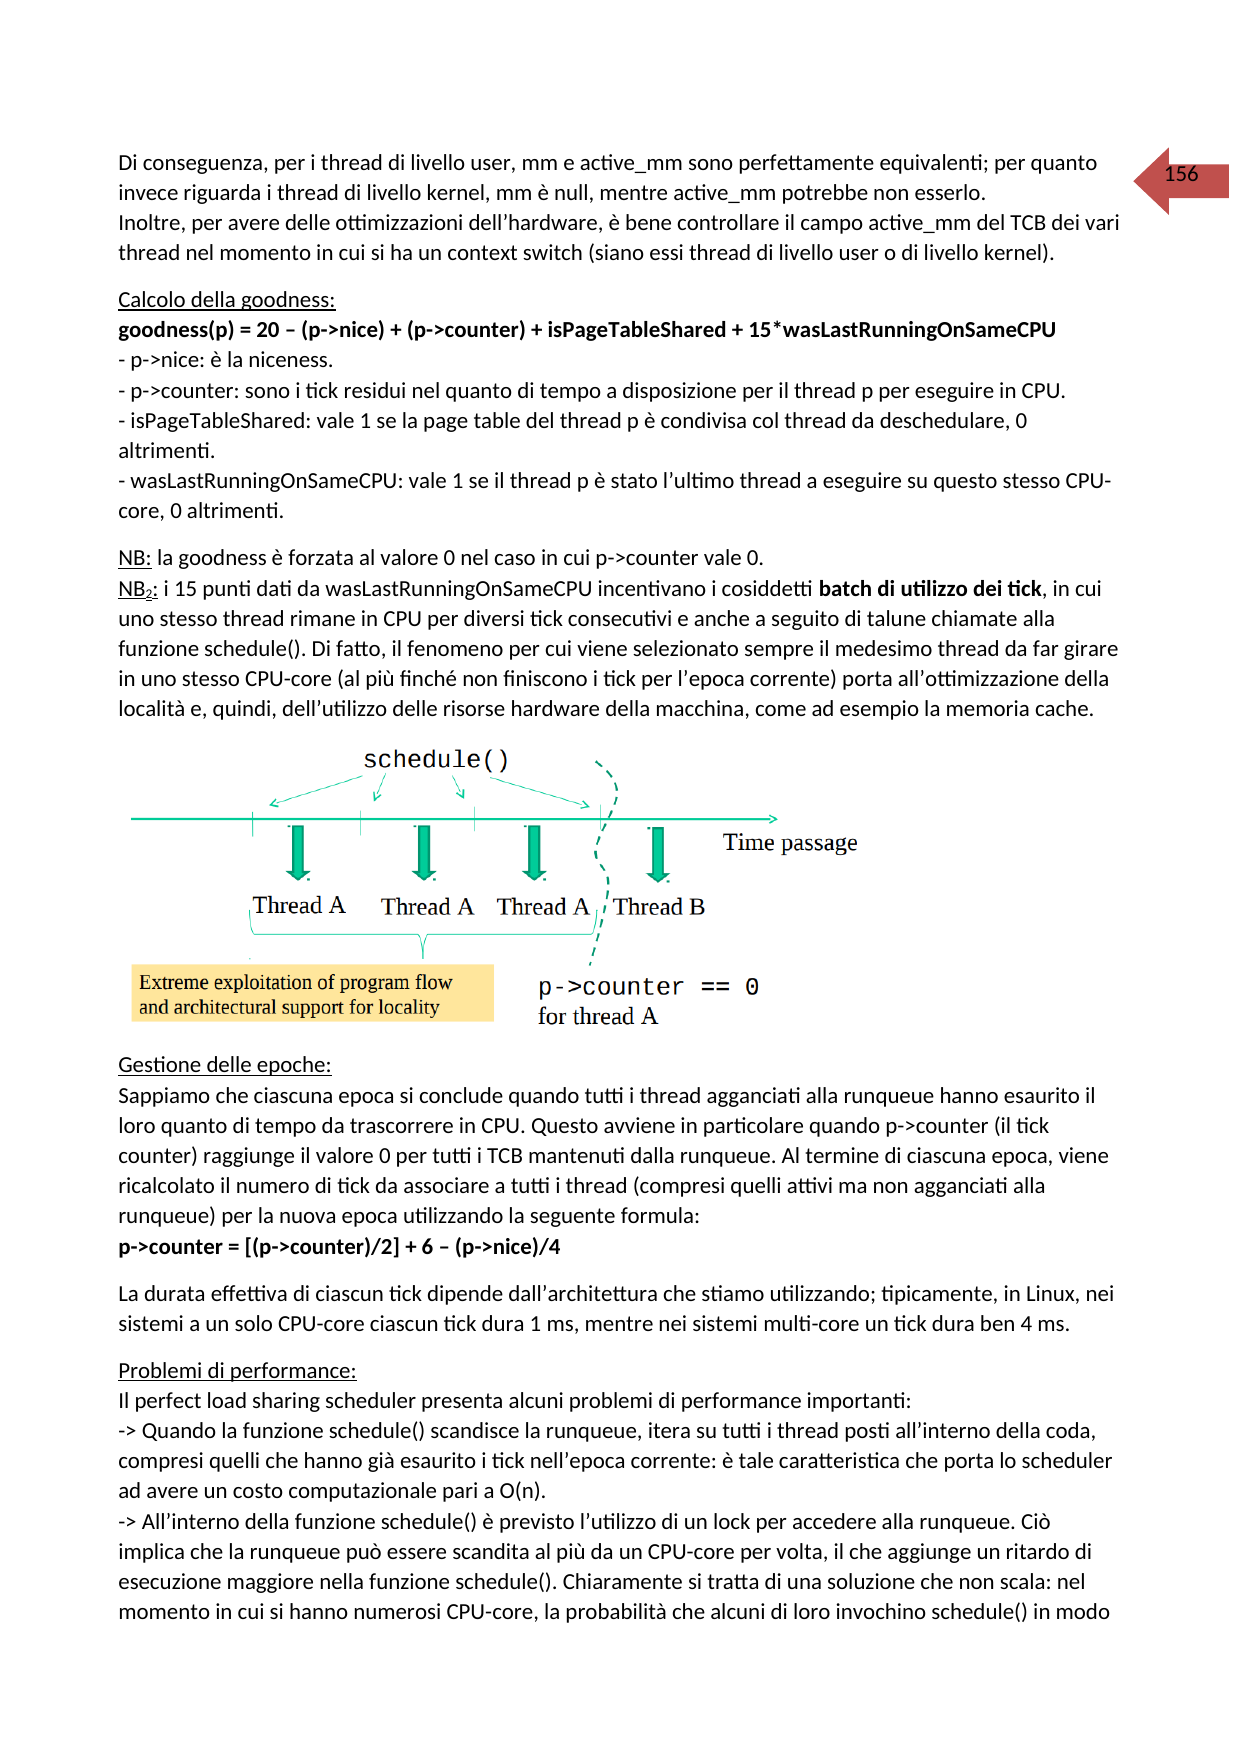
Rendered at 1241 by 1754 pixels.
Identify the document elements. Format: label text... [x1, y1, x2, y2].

text Gestione delle epoche: Sappiamo che ciascuna epoca si conclude quando tutti i thread agganciati alla runqueue hanno esaurito il loro quanto di tempo da trascorrere in CPU. Questo avviene in particolare quando p->counter (il tick counter) raggiunge il valore 0 per tutti i TCB mantenuti dalla runqueue. Al termine di ciascuna epoca, viene ricalcolato il numero di tick da associare a tutti i thread (compresi quelli attivi ma non agganciati alla runqueue) per la nuova epoca utilizzando la seguente formula: p->counter = [(p->counter)/2] + 6 – (p->nice)/4 [118, 1051, 1122, 1260]
text Calcolo della goodness: goodness(p) = 20 – (p->nice) + (p->counter) + isPageTableShared + 15*wasLastRunningOnSameCPU - p->nice: è la niceness. - p->counter: sono i tick residui nel quanto di tempo a disposizione per il thread p per eseguire in CPU. - isPageTableShared: vale 1 se la page table del thread p è condivisa col thread da deschedulare, 0 altrimenti. - wasLastRunningOnSameCPU: vale 1 se il thread p è stato l’ultimo thread a eseguire su questo stesso CPU-core, 0 altrimenti. [118, 285, 1122, 524]
text NB: la goodness è forzata al valore 0 nel caso in cui p->counter vale 0. NB2: i 15 punti dati da wasLastRunningOnSameCPU incentivano i cosiddetti batch di utilizzo dei tick, in cui uno stesso thread rimane in CPU per diversi tick consecutivi e anche a seguito di talune chiamate alla funzione schedule(). Di fatto, il fenomeno per cui viene selezionato sempre il medesimo thread da far girare in uno stesso CPU-core (al più finché non finiscono i tick per l’epoca corrente) porta all’ottimizzazione della località e, quindi, dell’utilizzo delle risorse hardware della macchina, come ad esempio la memoria cache. [118, 543, 1122, 722]
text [118, 1356, 1122, 1626]
text La durata effettiva di ciascun tick dipende dall’architettura che stiamo utilizzando; tipicamente, in Linux, nei sistemi a un solo CPU-core ciascun tick dura 1 ms, mentre nei sistemi multi-core un tick dura ben 4 ms. [118, 1279, 1122, 1337]
picture [118, 741, 865, 1032]
text Di conseguenza, per i thread di livello user, mm e active_mm sono perfettamente equivalenti; per quanto invece riguarda i thread di livello kernel, mm è null, mentre active_mm potrebbe non esserlo. Inoltre, per avere delle ottimizzazioni dell’hardware, è bene controllare il campo active_mm del TCB dei vari thread nel momento in cui si ha un context switch (siano essi thread di livello user o di livello kernel). [118, 148, 1122, 266]
